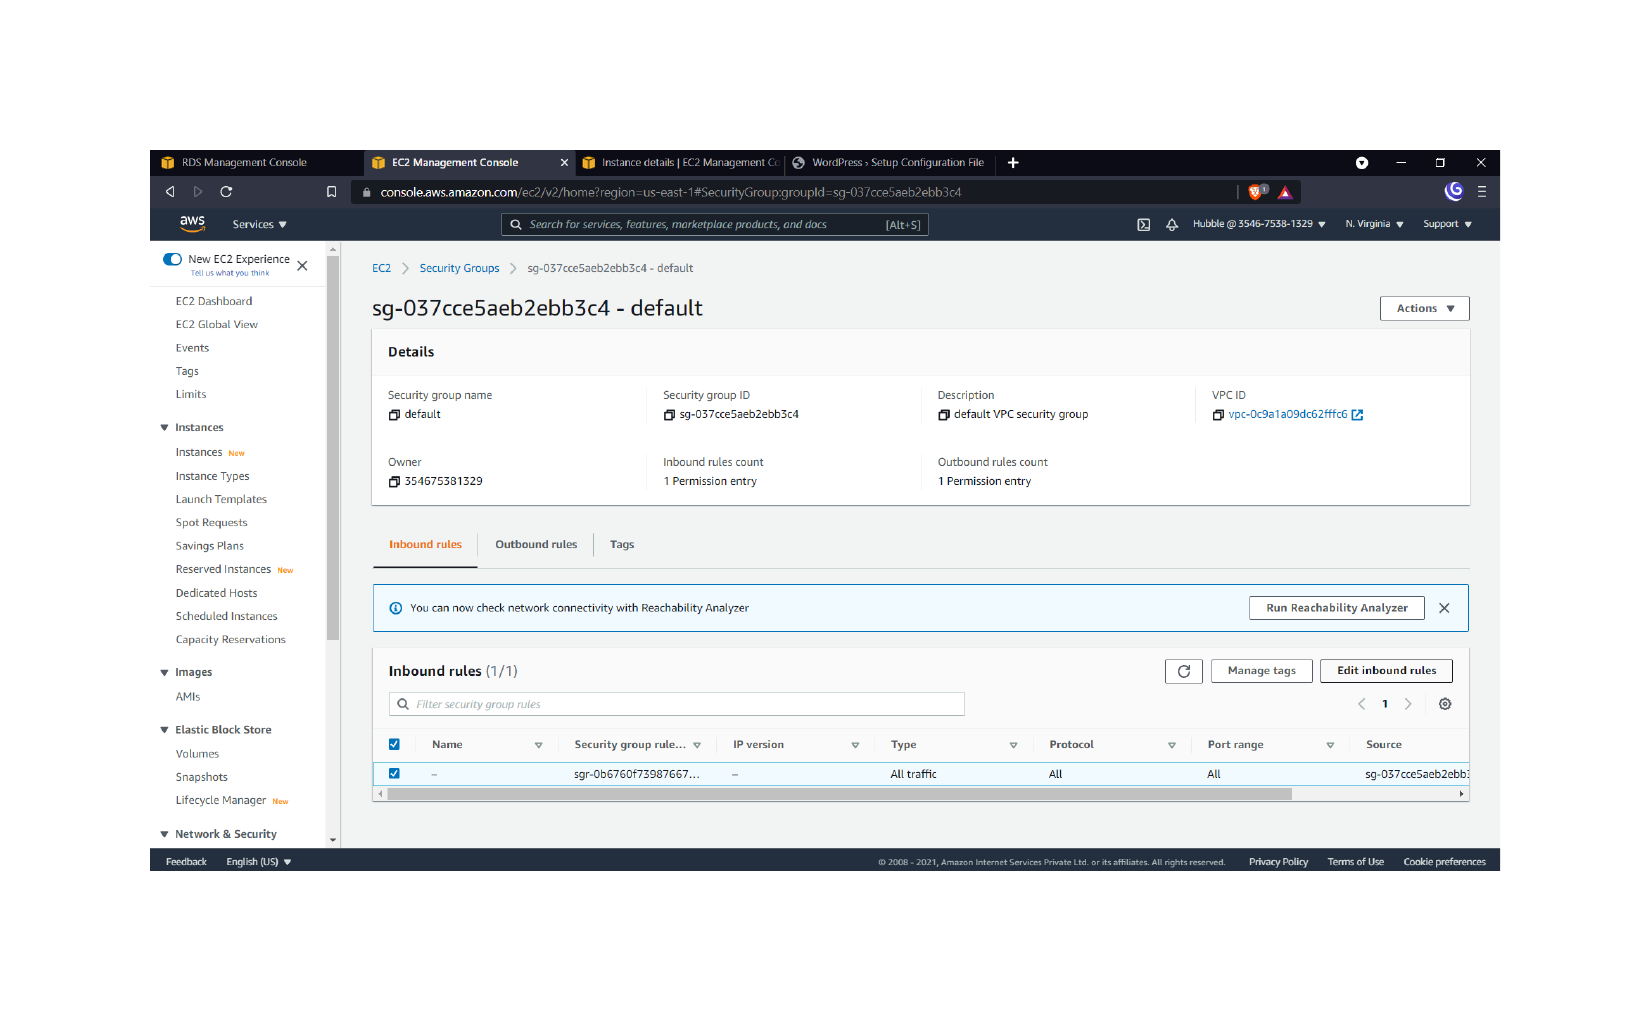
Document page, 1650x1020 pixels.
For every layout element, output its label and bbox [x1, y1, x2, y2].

picture [150, 150, 1500, 871]
